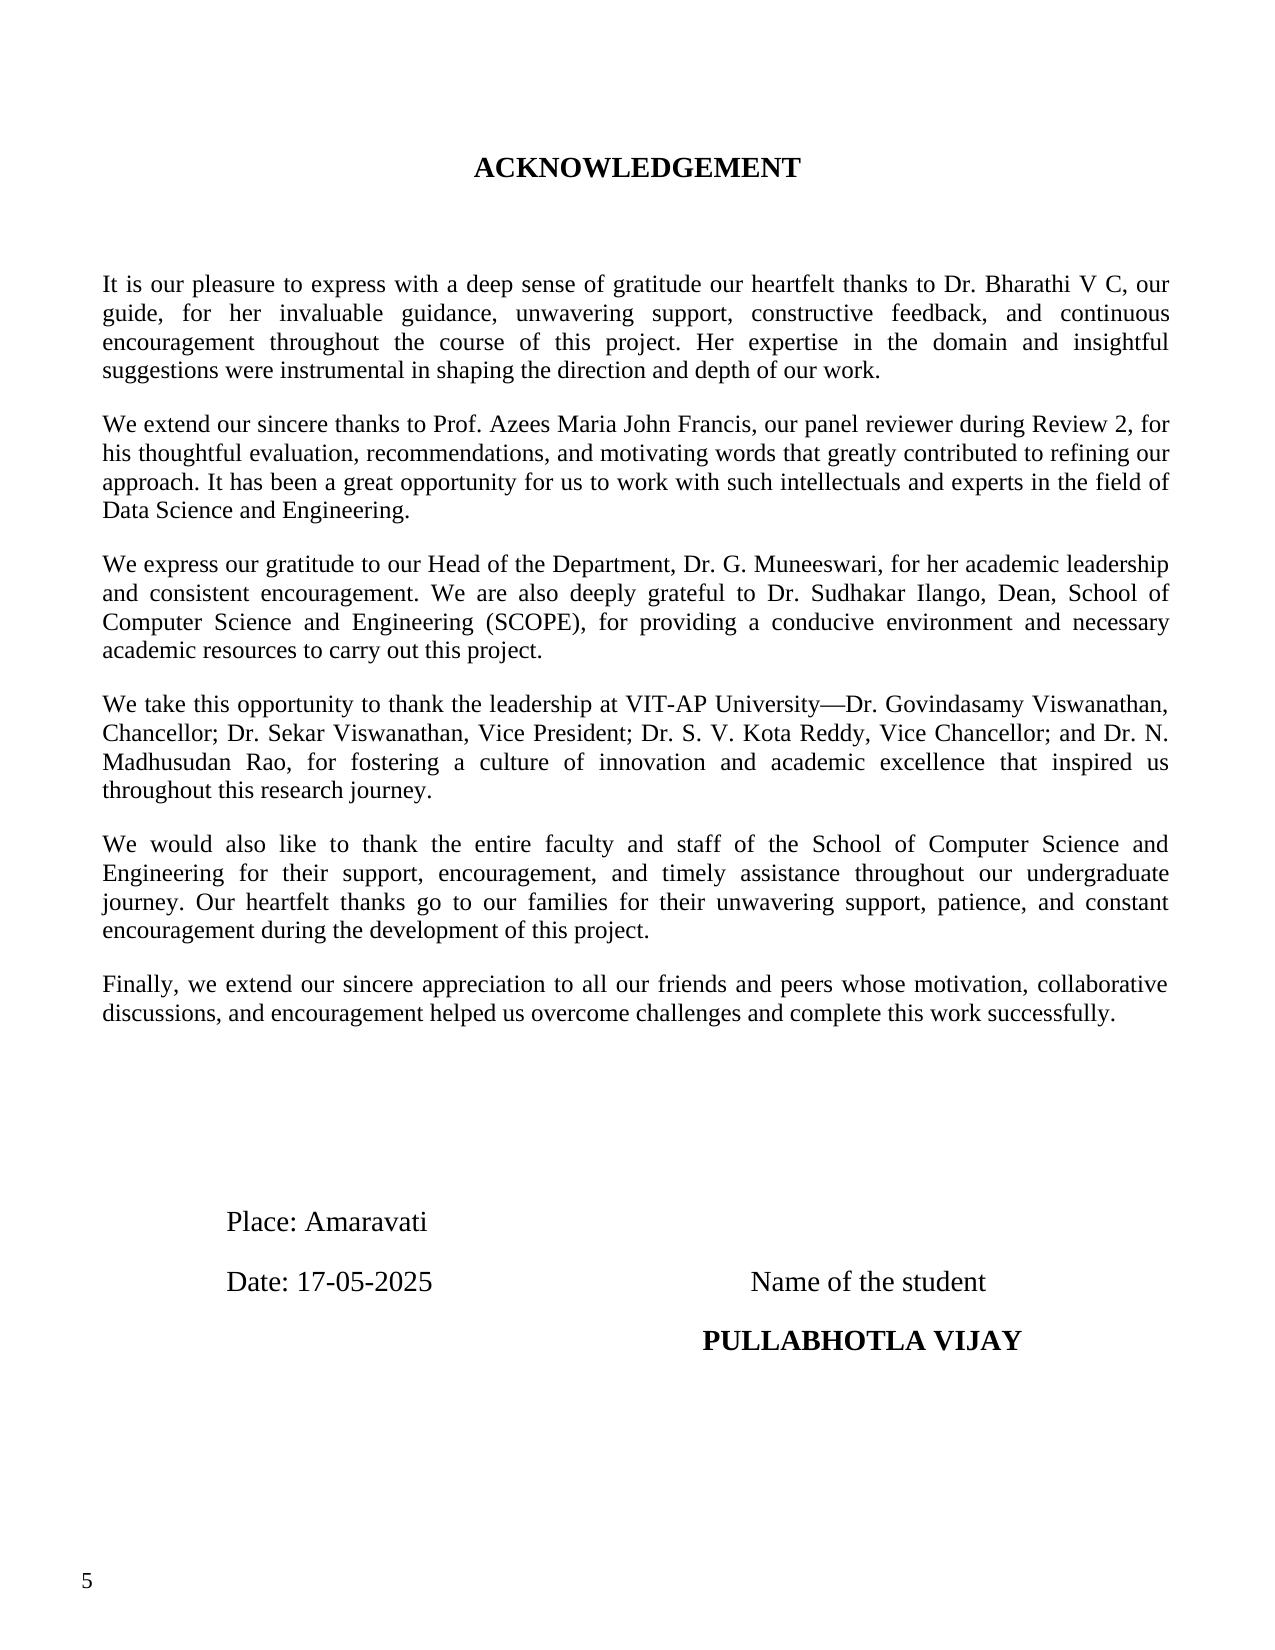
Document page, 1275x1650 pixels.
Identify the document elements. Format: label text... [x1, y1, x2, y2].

text PULLABHOTLA VIJAY [702, 1323, 1237, 1357]
text We extend our sincere thanks to Prof. Azees Maria John Francis, our panel reviewer during Review 2, for his thoughtful evaluation, recommendations, and motivating words that greatly contributed to refining our approach. It has been a great opportunity for us to work with such intellectuals and experts in the field of Data Science and Engineering. [102, 409, 1171, 524]
subtitle Date: 17-05-2025 Name of the student [151, 1264, 1237, 1297]
text ACKNOWLEDGEMENT [75, 150, 1200, 183]
subtitle Place: Amaravati [151, 1204, 1237, 1238]
text We express our gratitude to our Head of the Department, Dr. G. Muneeswari, for her academic leadership and consistent encouragement. We are also deeply grateful to Dr. Sudhakar Ilango, Dean, School of Computer Science and Engineering (SCOPE), for providing a conducive environment and necessary academic resources to carry out this project. [102, 549, 1171, 664]
text We would also like to thank the entire faculty and staff of the School of Computer Science and Engineering for their support, encouragement, and timely assistance throughout our undergraduate journey. Our heartfelt thanks go to our families for their unwavering support, patience, and constant encouragement during the development of this project. [102, 829, 1171, 944]
text Finally, we extend our sincere appreciation to all our friends and peers whose motivation, collaborative discussions, and encouragement helped us overcome challenges and complete this work successfully. [102, 969, 1170, 1027]
text It is our pleasure to express with a deep sense of gratitude our heartfelt thanks to Dr. Bharathi V C, our guide, for her invaluable guidance, unwavering support, constructive feedback, and continuous encouragement throughout the course of this project. Her expertise in the domain and insightful suggestions were instrumental in shaping the direction and depth of our work. [102, 269, 1171, 384]
text We take this opportunity to thank the leadership at VIT-AP University—Dr. Govindasamy Viswanathan, Chancellor; Dr. Sekar Viswanathan, Vice President; Dr. S. V. Kota Reddy, Vice Chancellor; and Dr. N. Madhusudan Rao, for fostering a culture of innovation and academic excellence that inspired us throughout this research journey. [102, 689, 1171, 804]
